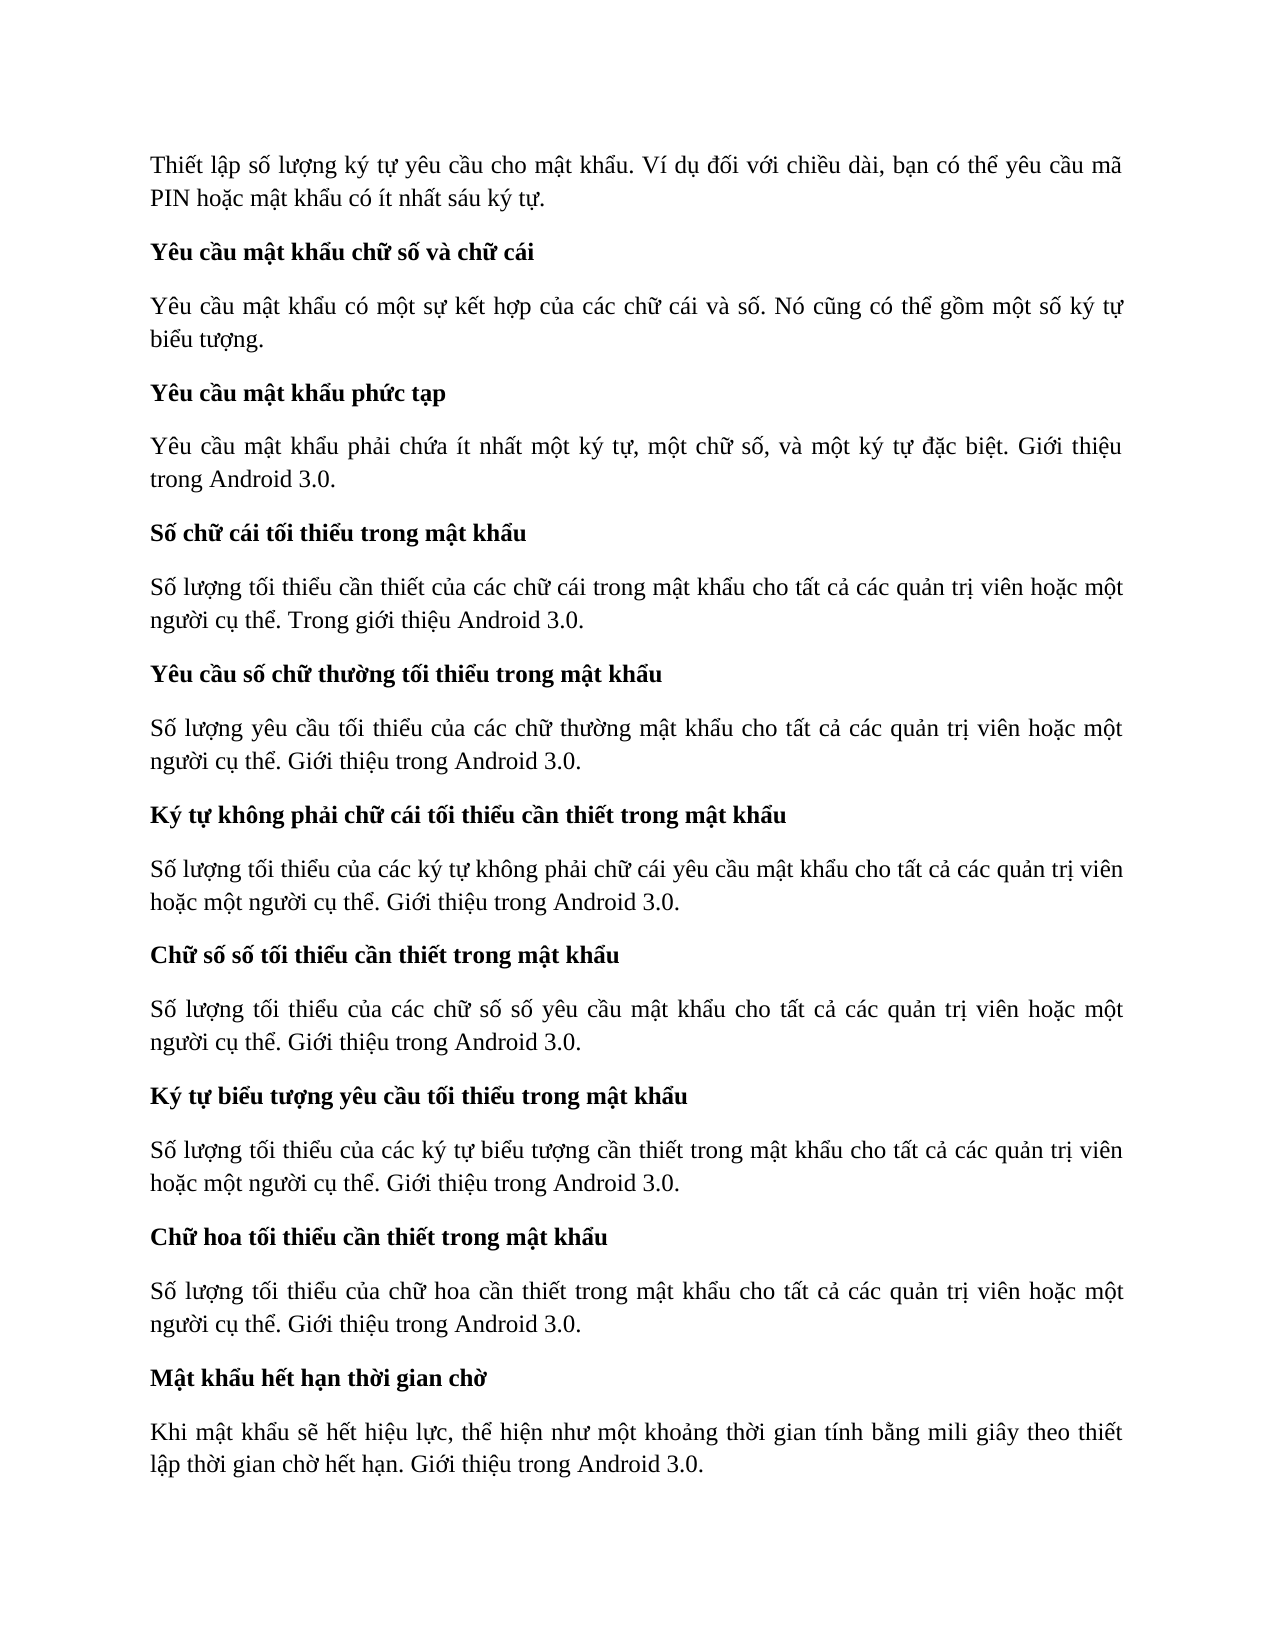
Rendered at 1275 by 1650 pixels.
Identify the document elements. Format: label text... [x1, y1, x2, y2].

text Yêu cầu số chữ thường tối thiểu trong mật khẩu [150, 659, 1125, 688]
text Yêu cầu mật khẩu chữ số và chữ cái [150, 237, 1125, 266]
text Thiết lập số lượng ký tự yêu cầu cho mật khẩu. Ví dụ đối với chiều dài, bạn có thể yêu cầu mã PIN hoặc mật khẩu có ít nhất sáu ký tự. [150, 150, 1125, 212]
text Yêu cầu mật khẩu có một sự kết hợp của các chữ cái và số. Nó cũng có thể gồm một số ký tự biểu tượng. [150, 291, 1125, 352]
text Yêu cầu mật khẩu phải chứa ít nhất một ký tự, một chữ số, và một ký tự đặc biệt. Giới thiệu trong Android 3.0. [150, 431, 1125, 493]
text Số lượng yêu cầu tối thiểu của các chữ thường mật khẩu cho tất cả các quản trị viên hoặc một người cụ thể. Giới thiệu trong Android 3.0. [150, 713, 1125, 775]
text Yêu cầu mật khẩu phức tạp [150, 378, 1125, 406]
text Số lượng tối thiểu cần thiết của các chữ cái trong mật khẩu cho tất cả các quản trị viên hoặc một người cụ thể. Trong giới thiệu Android 3.0. [150, 572, 1125, 634]
text Số chữ cái tối thiểu trong mật khẩu [150, 518, 1125, 547]
text Ký tự không phải chữ cái tối thiểu cần thiết trong mật khẩu [150, 800, 1125, 828]
text Khi mật khẩu sẽ hết hiệu lực, thể hiện như một khoảng thời gian tính bằng mili giây theo thiết lập thời gian chờ hết hạn. Giới thiệu trong Android 3.0. [150, 1417, 1125, 1478]
text Số lượng tối thiểu của các ký tự biểu tượng cần thiết trong mật khẩu cho tất cả các quản trị viên hoặc một người cụ thể. Giới thiệu trong Android 3.0. [150, 1135, 1125, 1197]
text Ký tự biểu tượng yêu cầu tối thiểu trong mật khẩu [150, 1081, 1125, 1110]
text Số lượng tối thiểu của chữ hoa cần thiết trong mật khẩu cho tất cả các quản trị viên hoặc một người cụ thể. Giới thiệu trong Android 3.0. [150, 1276, 1125, 1338]
text Số lượng tối thiểu của các chữ số số yêu cầu mật khẩu cho tất cả các quản trị viên hoặc một người cụ thể. Giới thiệu trong Android 3.0. [150, 994, 1125, 1056]
text Số lượng tối thiểu của các ký tự không phải chữ cái yêu cầu mật khẩu cho tất cả các quản trị viên hoặc một người cụ thể. Giới thiệu trong Android 3.0. [150, 854, 1125, 915]
text Chữ số số tối thiểu cần thiết trong mật khẩu [150, 941, 1125, 969]
text Mật khẩu hết hạn thời gian chờ [150, 1363, 1125, 1391]
text Chữ hoa tối thiểu cần thiết trong mật khẩu [150, 1222, 1125, 1251]
